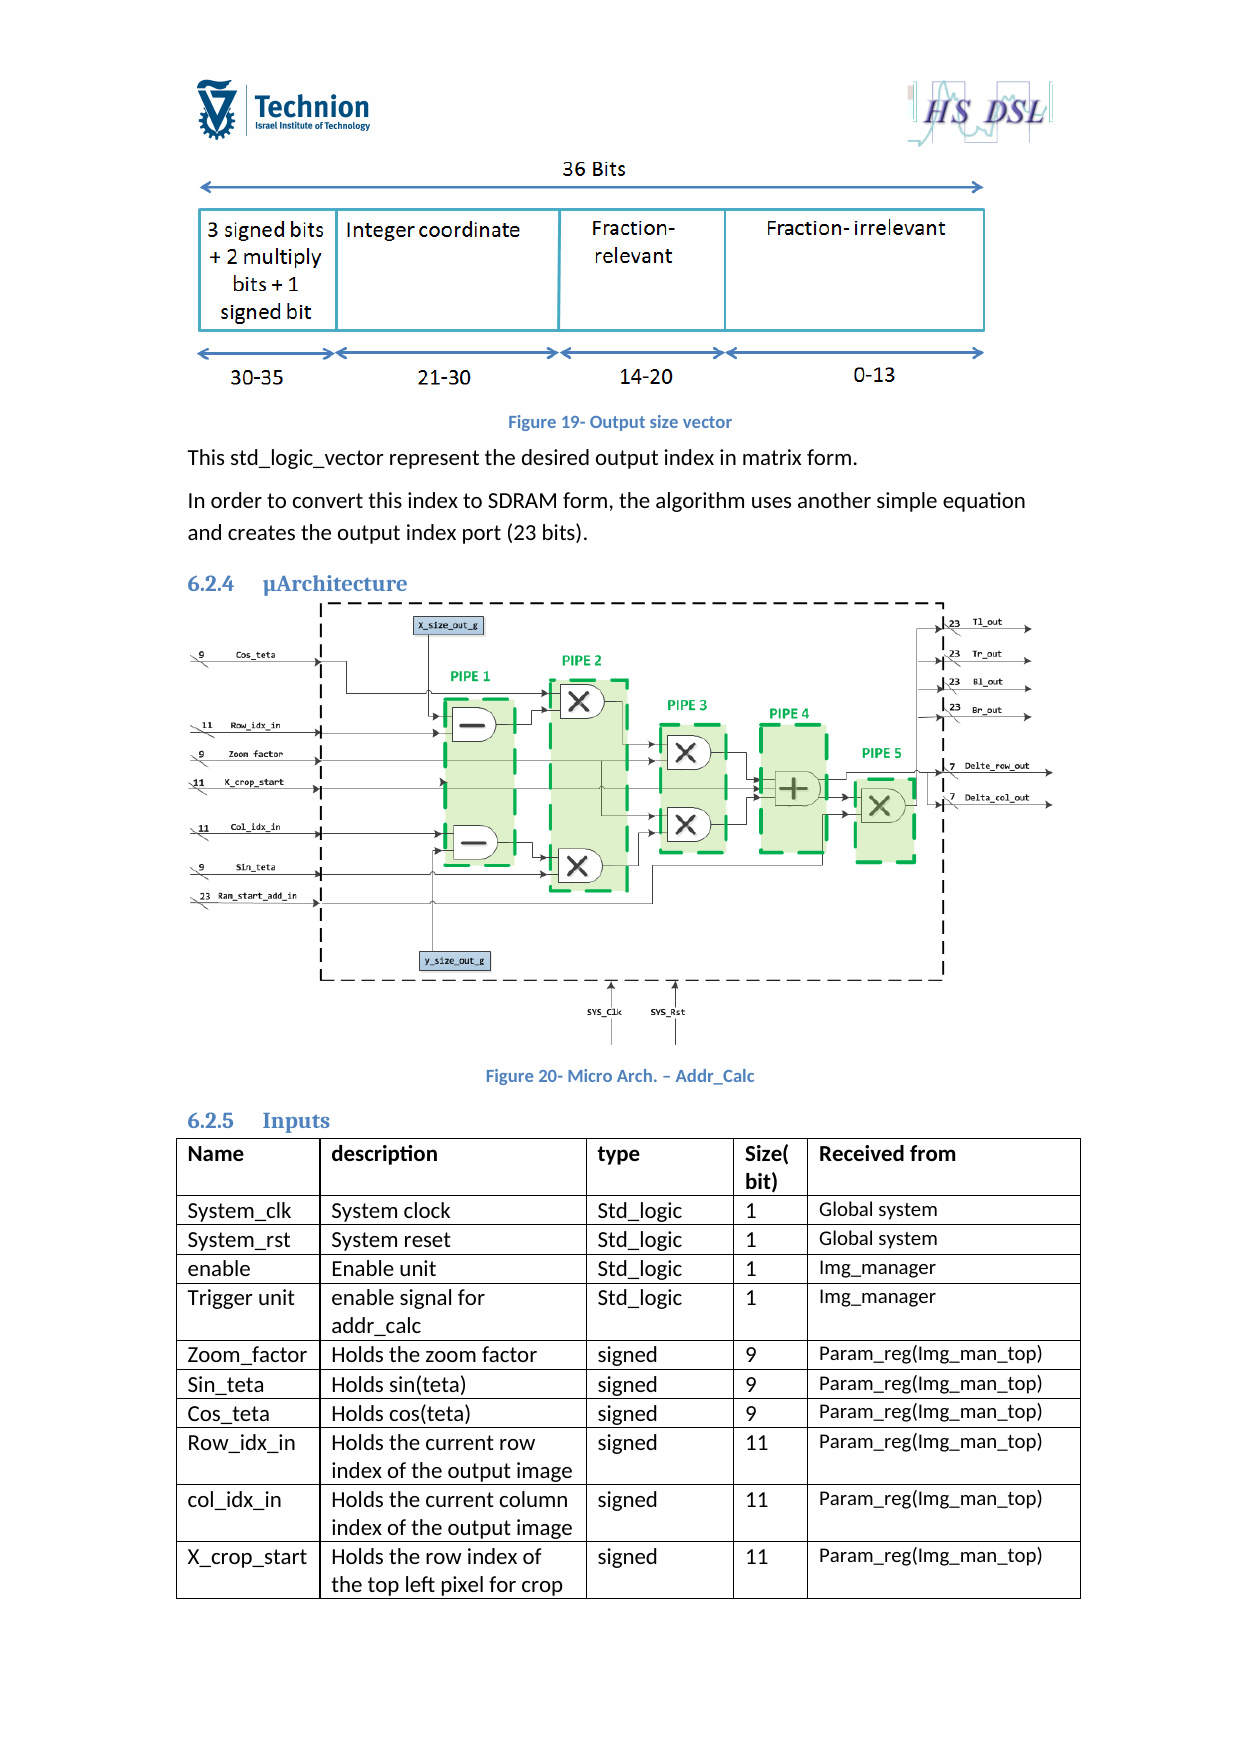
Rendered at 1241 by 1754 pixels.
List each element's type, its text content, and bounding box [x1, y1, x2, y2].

table_cell Global system [808, 1196, 1080, 1224]
table_cell signed [587, 1399, 733, 1427]
table_cell signed [587, 1341, 733, 1369]
table_cell Trigger unit [177, 1284, 319, 1339]
table_cell Holds the row index of the top left pixel for crop [321, 1542, 586, 1598]
subtitle µArchitecture [187, 571, 1053, 597]
table_cell X_crop_start [177, 1542, 319, 1598]
table_header description [321, 1139, 586, 1195]
table_cell 1 [734, 1225, 807, 1253]
table_cell Enable unit [321, 1255, 586, 1282]
picture [907, 73, 1053, 147]
table_cell Std_logic [587, 1255, 733, 1282]
table_cell Std_logic [587, 1196, 733, 1224]
table_cell 9 [734, 1370, 807, 1398]
table_cell 1 [734, 1255, 807, 1282]
table_cell Param_reg(Img_man_top) [808, 1399, 1080, 1427]
table_cell col_idx_in [177, 1485, 319, 1541]
table_cell enable signal for addr_calc [321, 1284, 586, 1339]
table_cell Img_manager [808, 1255, 1080, 1282]
table_cell 1 [734, 1284, 807, 1339]
table_cell Holds the zoom factor [321, 1341, 586, 1369]
table_cell signed [587, 1485, 733, 1541]
table_cell 11 [734, 1428, 807, 1484]
table_cell Holds the current column index of the output image [321, 1485, 586, 1541]
table_cell Row_idx_in [177, 1428, 319, 1484]
table_cell signed [587, 1542, 733, 1598]
table_cell 9 [734, 1341, 807, 1369]
table_cell Holds cos(teta) [321, 1399, 586, 1427]
table_cell Param_reg(Img_man_top) [808, 1370, 1080, 1398]
table_cell Param_reg(Img_man_top) [808, 1428, 1080, 1484]
table_cell Std_logic [587, 1225, 733, 1253]
table_header Name [177, 1139, 319, 1195]
table_cell Zoom_factor [177, 1341, 319, 1369]
table_cell 9 [734, 1399, 807, 1427]
table_cell System clock [321, 1196, 586, 1224]
table_cell Std_logic [587, 1284, 733, 1339]
table_cell 11 [734, 1542, 807, 1598]
table_cell System reset [321, 1225, 586, 1253]
table_cell 11 [734, 1485, 807, 1541]
table_cell System_rst [177, 1225, 319, 1253]
text This std_logic_vector represent the desired output index in matrix form. [187, 443, 1053, 471]
table_cell 1 [734, 1196, 807, 1224]
table_cell Param_reg(Img_man_top) [808, 1341, 1080, 1369]
picture [187, 601, 1053, 1050]
table_cell Param_reg(Img_man_top) [808, 1542, 1080, 1598]
table_cell Holds sin(teta) [321, 1370, 586, 1398]
table_cell Holds the current row index of the output image [321, 1428, 586, 1484]
table_header Received from [808, 1139, 1080, 1195]
table_header type [587, 1139, 733, 1195]
table_cell Global system [808, 1225, 1080, 1253]
table_cell Img_manager [808, 1284, 1080, 1339]
table_cell signed [587, 1428, 733, 1484]
subtitle Inputs [187, 1108, 1053, 1134]
table_cell signed [587, 1370, 733, 1398]
picture [187, 150, 995, 396]
table_cell Cos_teta [177, 1399, 319, 1427]
text In order to convert this index to SDRAM form, the algorithm uses another simple equation and creates the output index port (23 bits). [187, 486, 1053, 546]
table_cell enable [177, 1255, 319, 1282]
table_cell System_clk [177, 1196, 319, 1224]
picture [187, 74, 378, 147]
table_cell Param_reg(Img_man_top) [808, 1485, 1080, 1541]
table_header Size(bit) [734, 1139, 807, 1195]
table_cell Sin_teta [177, 1370, 319, 1398]
